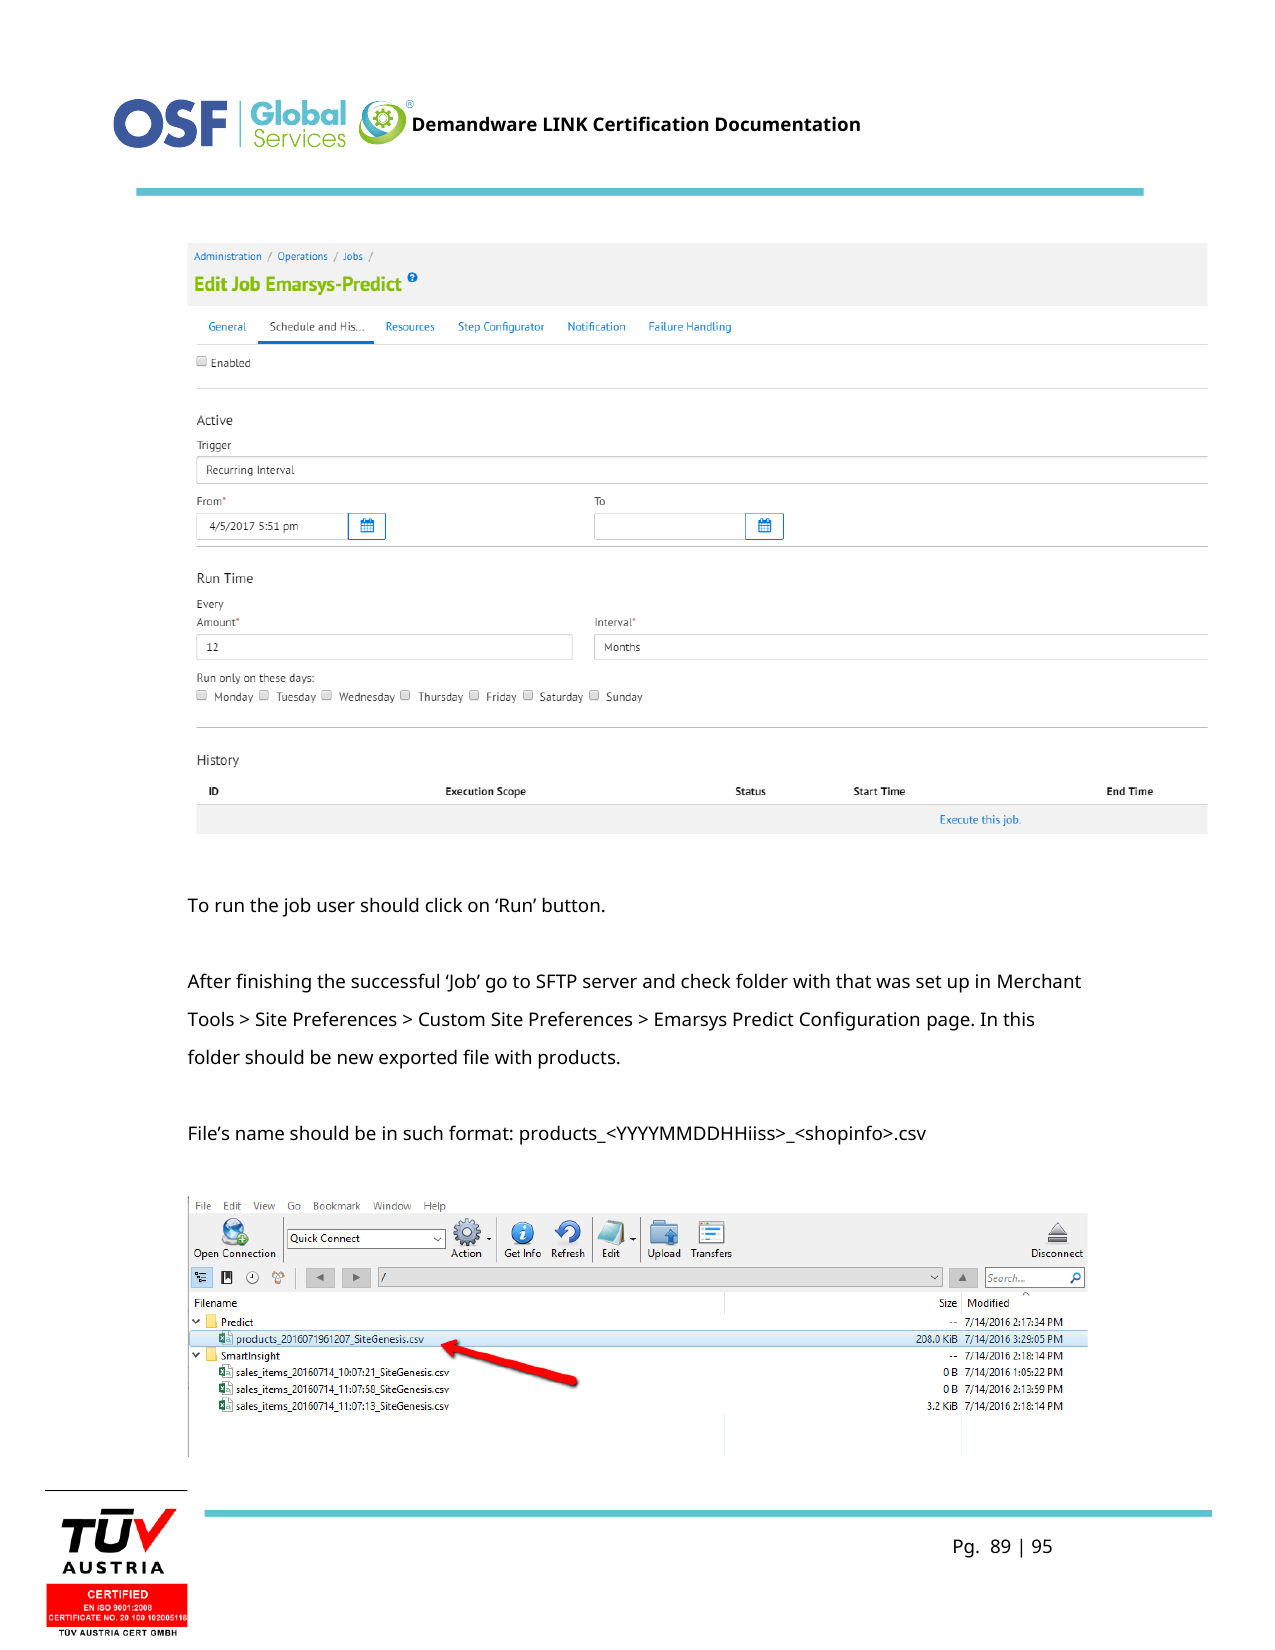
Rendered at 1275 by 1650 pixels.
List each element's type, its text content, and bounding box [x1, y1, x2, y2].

picture [187, 1196, 1088, 1457]
picture [187, 243, 1208, 843]
picture [113, 99, 414, 148]
text To run the job user should click on ‘Run’ button. [187, 892, 1087, 918]
text After finishing the successful ‘Job’ go to SFTP server and check folder with that was set up in Merchant Tools > Site Preferences > Custom Site Preferences > Emarsys Predict Configuration page. In this folder should be new exported file with products. [187, 968, 1087, 1070]
picture [136, 188, 1144, 196]
picture [43, 1490, 187, 1634]
picture [204, 1510, 1212, 1517]
text File’s name should be in such format: products_<YYYYMMDDHHiiss>_<shopinfo>.csv [187, 1120, 1087, 1146]
